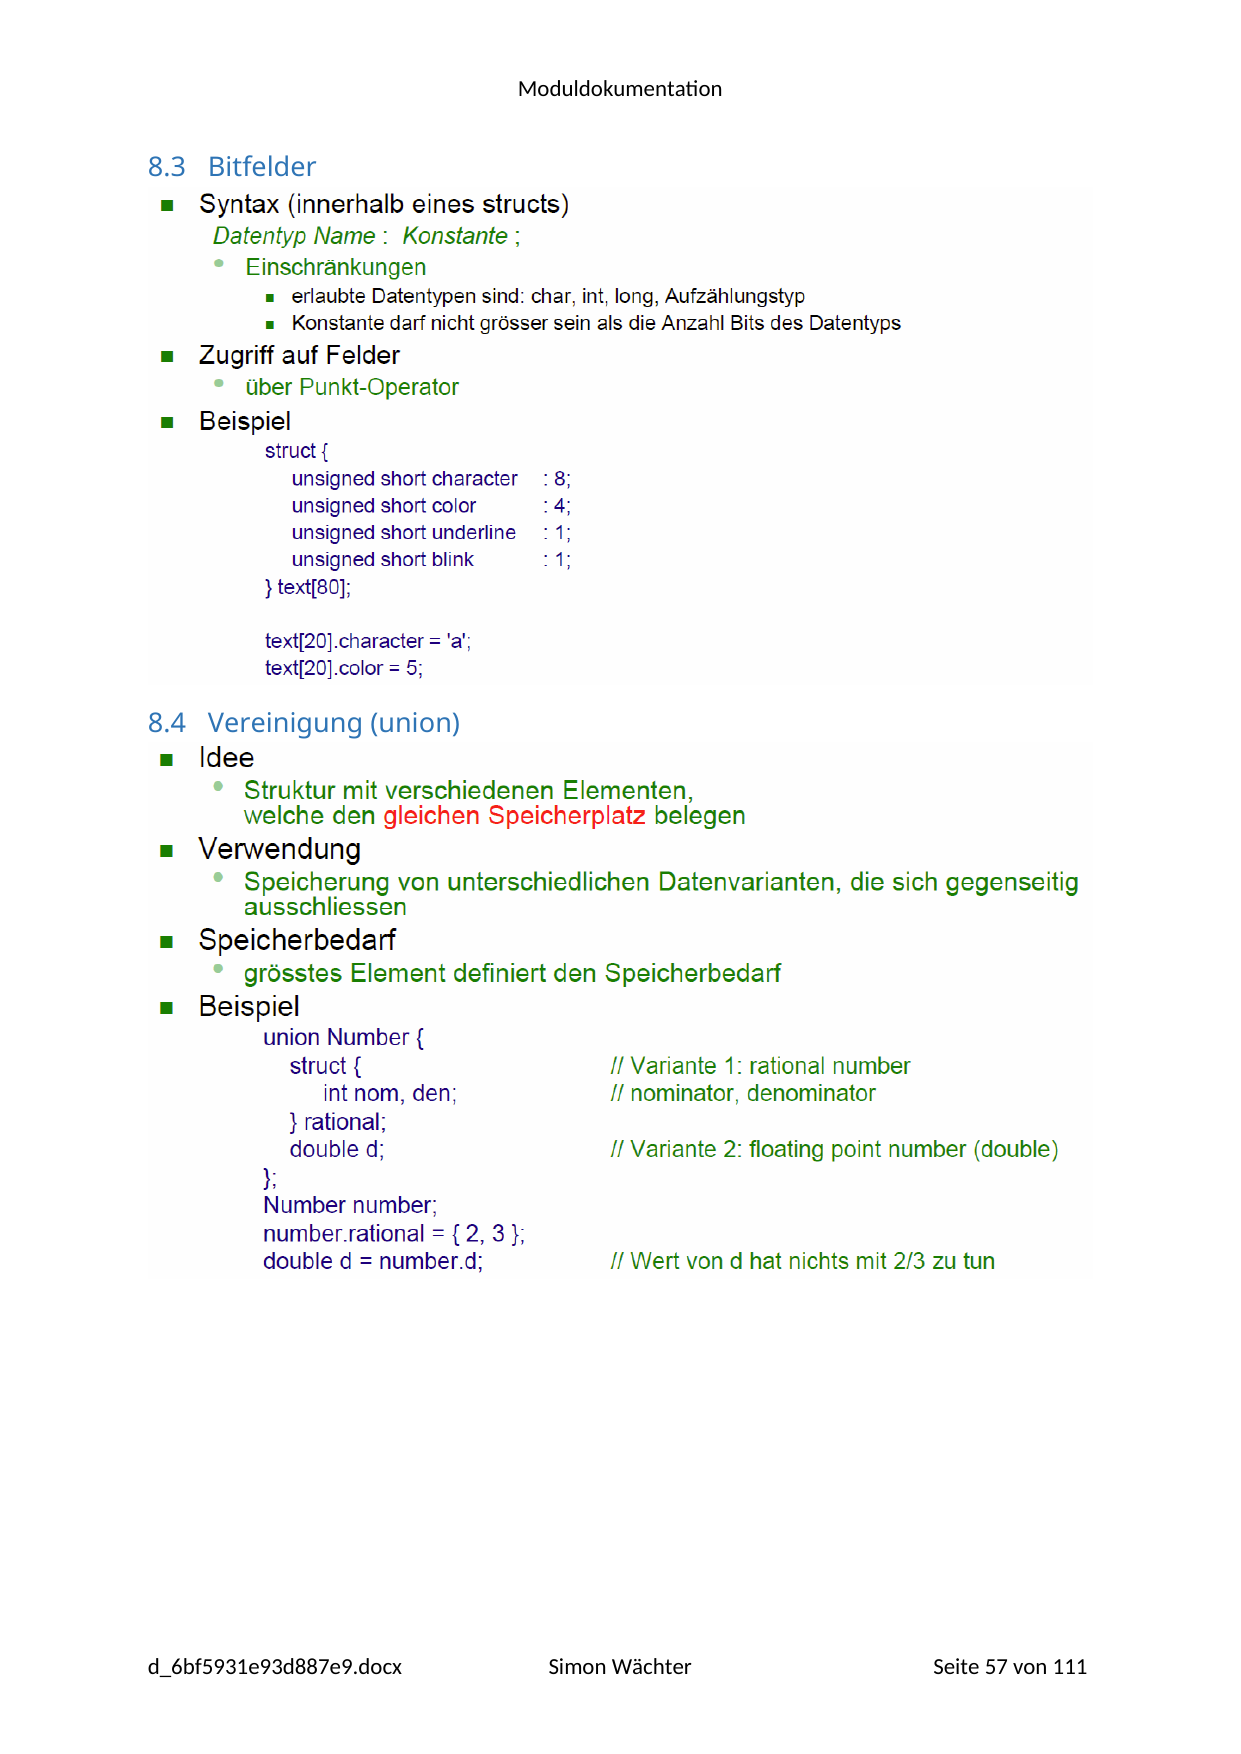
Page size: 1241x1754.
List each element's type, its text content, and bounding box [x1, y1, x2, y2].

subtitle Bitfelder [148, 148, 1093, 184]
picture [147, 187, 1093, 685]
picture [147, 742, 1093, 1279]
subtitle Vereinigung (union) [148, 703, 1093, 740]
